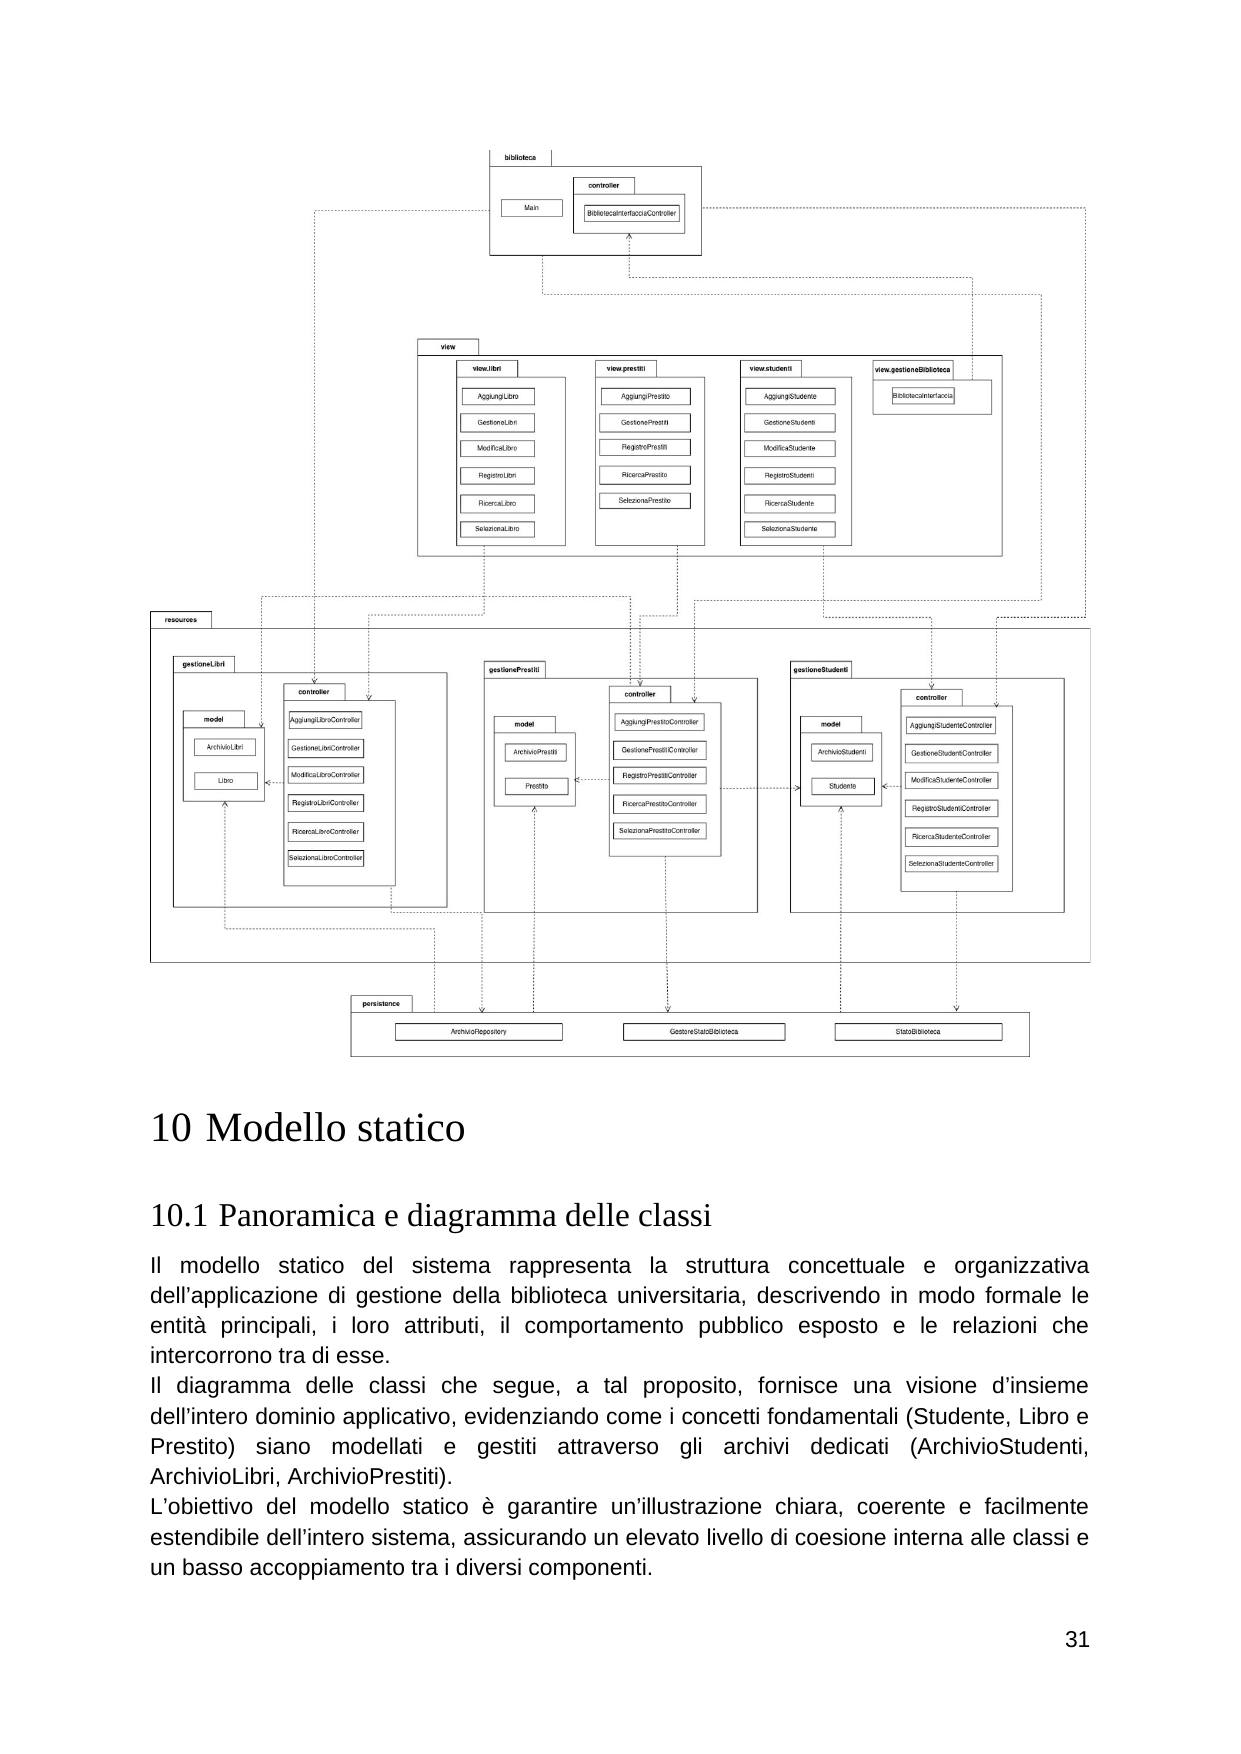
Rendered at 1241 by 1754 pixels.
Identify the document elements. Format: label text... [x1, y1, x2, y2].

picture [150, 150, 1091, 1057]
text Il diagramma delle classi che segue, a tal proposito, fornisce una visione d’insieme dell’intero dominio applicativo, evidenziando come i concetti fondamentali (Studente, Libro e Prestito) siano modellati e gestiti attraverso gli archivi dedicati (ArchivioStudenti, ArchivioLibri, ArchivioPrestiti). [150, 1372, 1090, 1489]
subtitle Modello statico [150, 1102, 1090, 1150]
subtitle Panoramica e diagramma delle classi [150, 1195, 1090, 1233]
text L’obiettivo del modello statico è garantire un’illustrazione chiara, coerente e facilmente estendibile dell’intero sistema, assicurando un elevato livello di coesione interna alle classi e un basso accoppiamento tra i diversi componenti. [150, 1493, 1090, 1580]
text Il modello statico del sistema rappresenta la struttura concettuale e organizzativa dell’applicazione di gestione della biblioteca universitaria, descrivendo in modo formale le entità principali, i loro attributi, il comportamento pubblico esposto e le relazioni che intercorrono tra di esse. [150, 1252, 1090, 1369]
